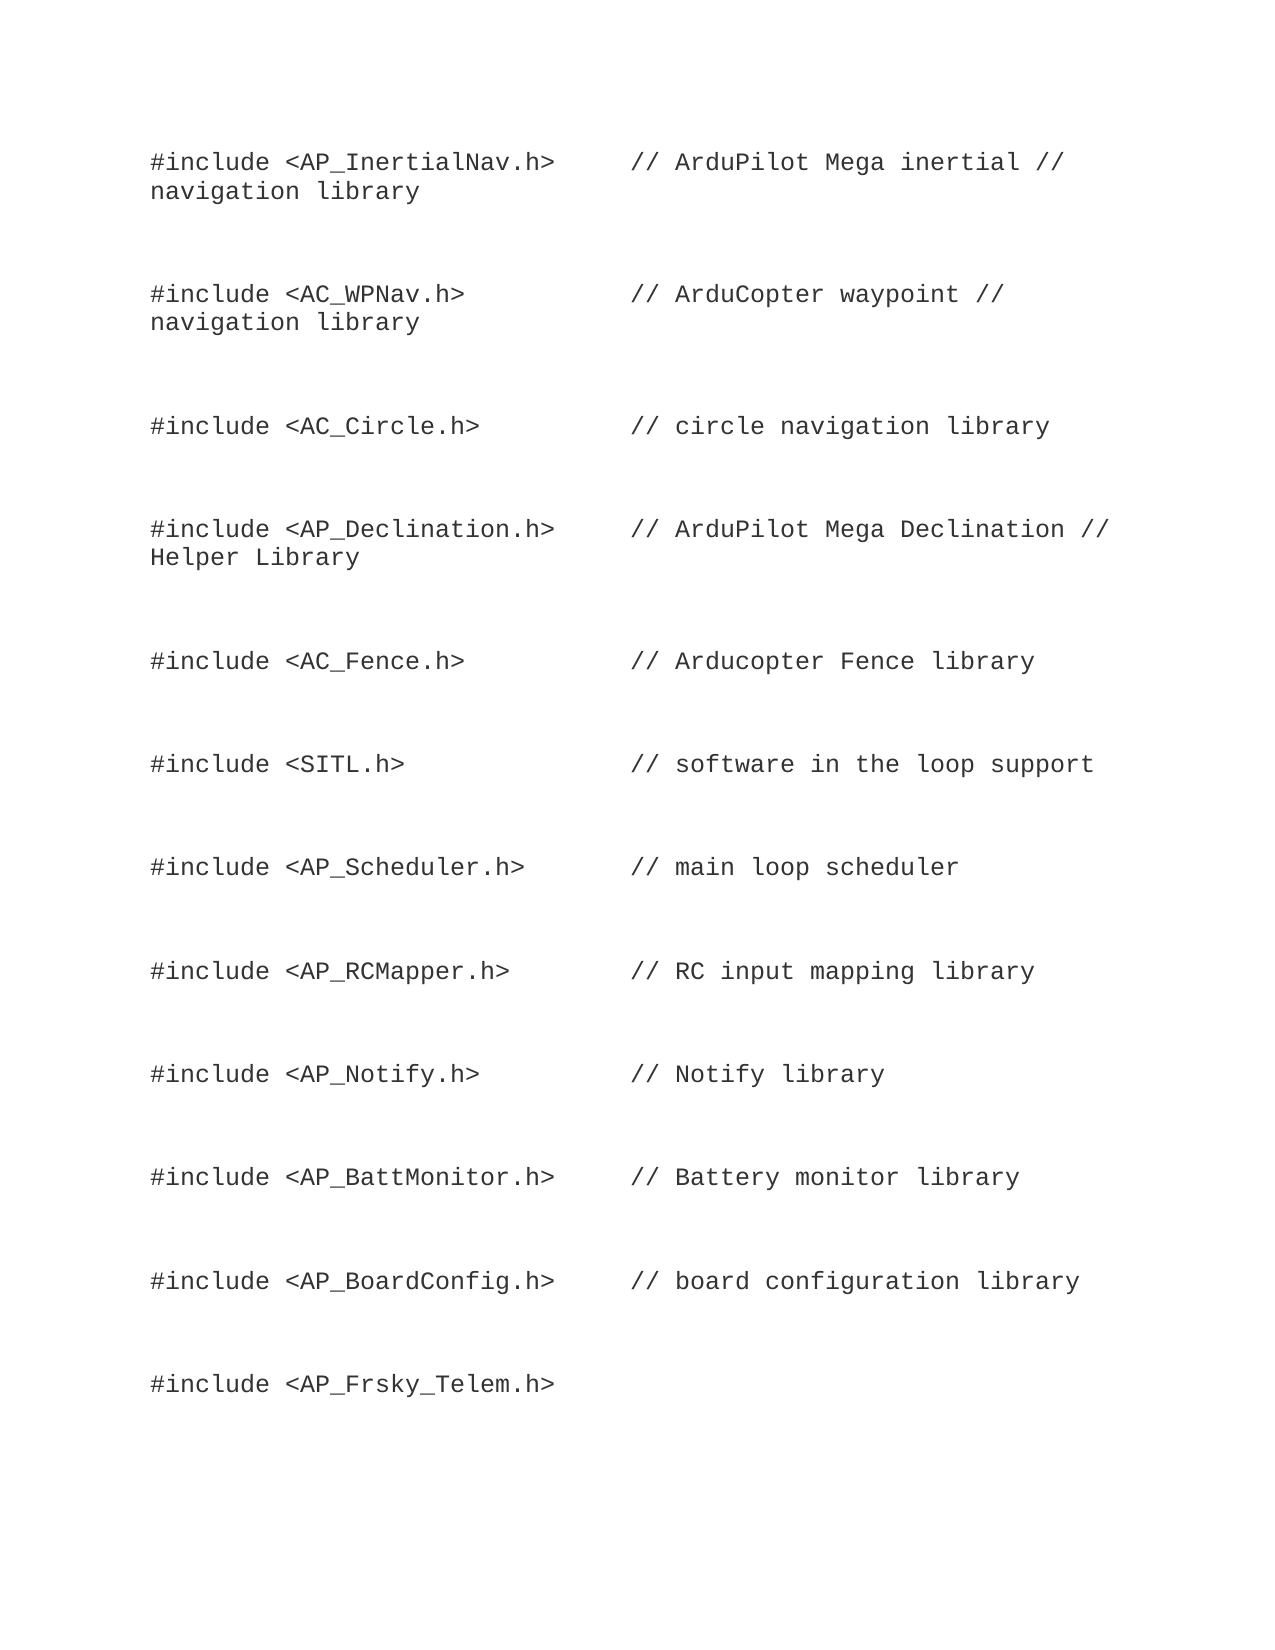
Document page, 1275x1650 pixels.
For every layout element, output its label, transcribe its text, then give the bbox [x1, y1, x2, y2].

text #include <AP_Notify.h> // Notify library [150, 1062, 1125, 1090]
text #include <AC_Fence.h> // Arducopter Fence library [150, 648, 1125, 677]
text #include <SITL.h> // software in the loop support [150, 752, 1125, 780]
text #include <AP_Declination.h> // ArduPilot Mega Declination // Helper Library [150, 517, 1125, 573]
text #include <AC_WPNav.h> // ArduCopter waypoint // navigation library [150, 282, 1125, 338]
text #include <AC_Circle.h> // circle navigation library [150, 413, 1125, 442]
text #include <AP_RCMapper.h> // RC input mapping library [150, 958, 1125, 987]
text #include <AP_BattMonitor.h> // Battery monitor library [150, 1165, 1125, 1193]
text #include <AP_BoardConfig.h> // board configuration library [150, 1268, 1125, 1297]
text #include <AP_InertialNav.h> // ArduPilot Mega inertial // navigation library [150, 150, 1125, 207]
text #include <AP_Frsky_Telem.h> [150, 1372, 1125, 1400]
text #include <AP_Scheduler.h> // main loop scheduler [150, 855, 1125, 883]
